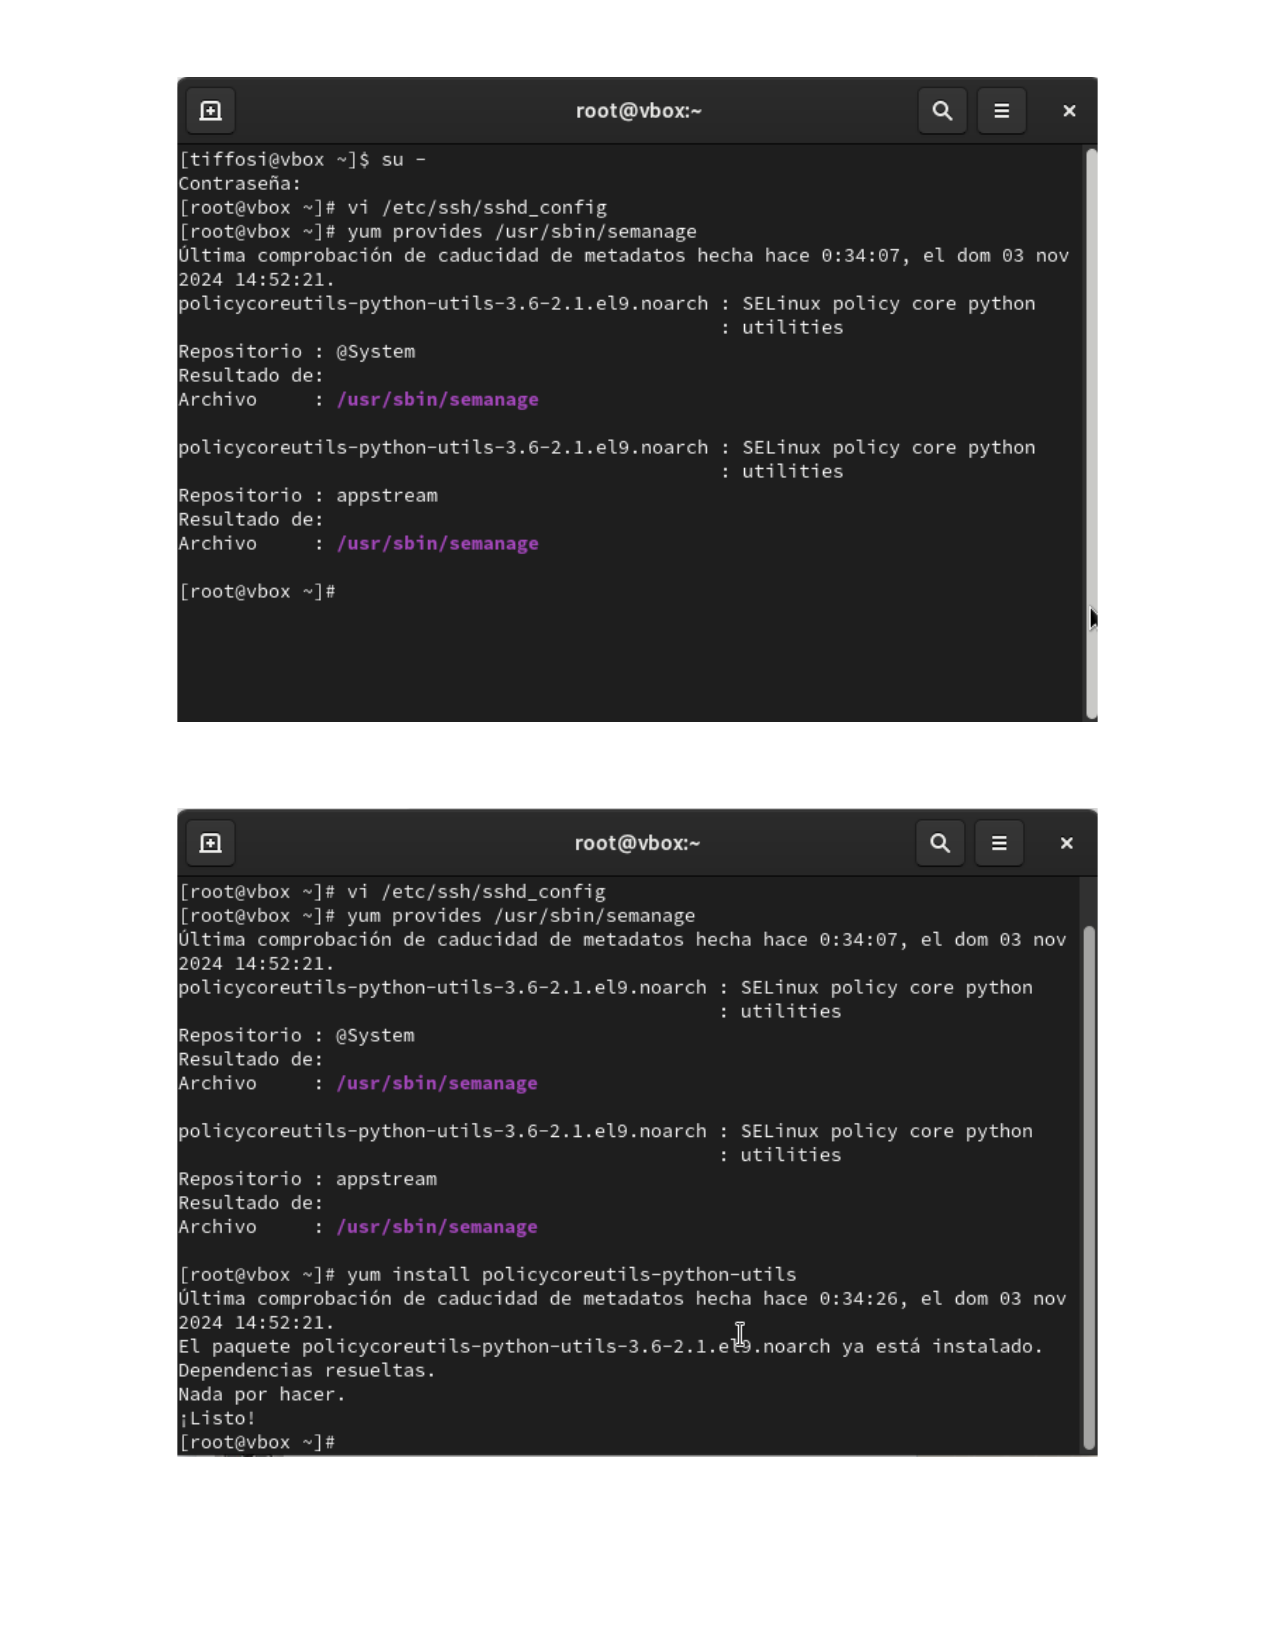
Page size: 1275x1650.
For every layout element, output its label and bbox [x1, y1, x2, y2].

picture [177, 77, 1098, 722]
picture [177, 808, 1098, 1457]
